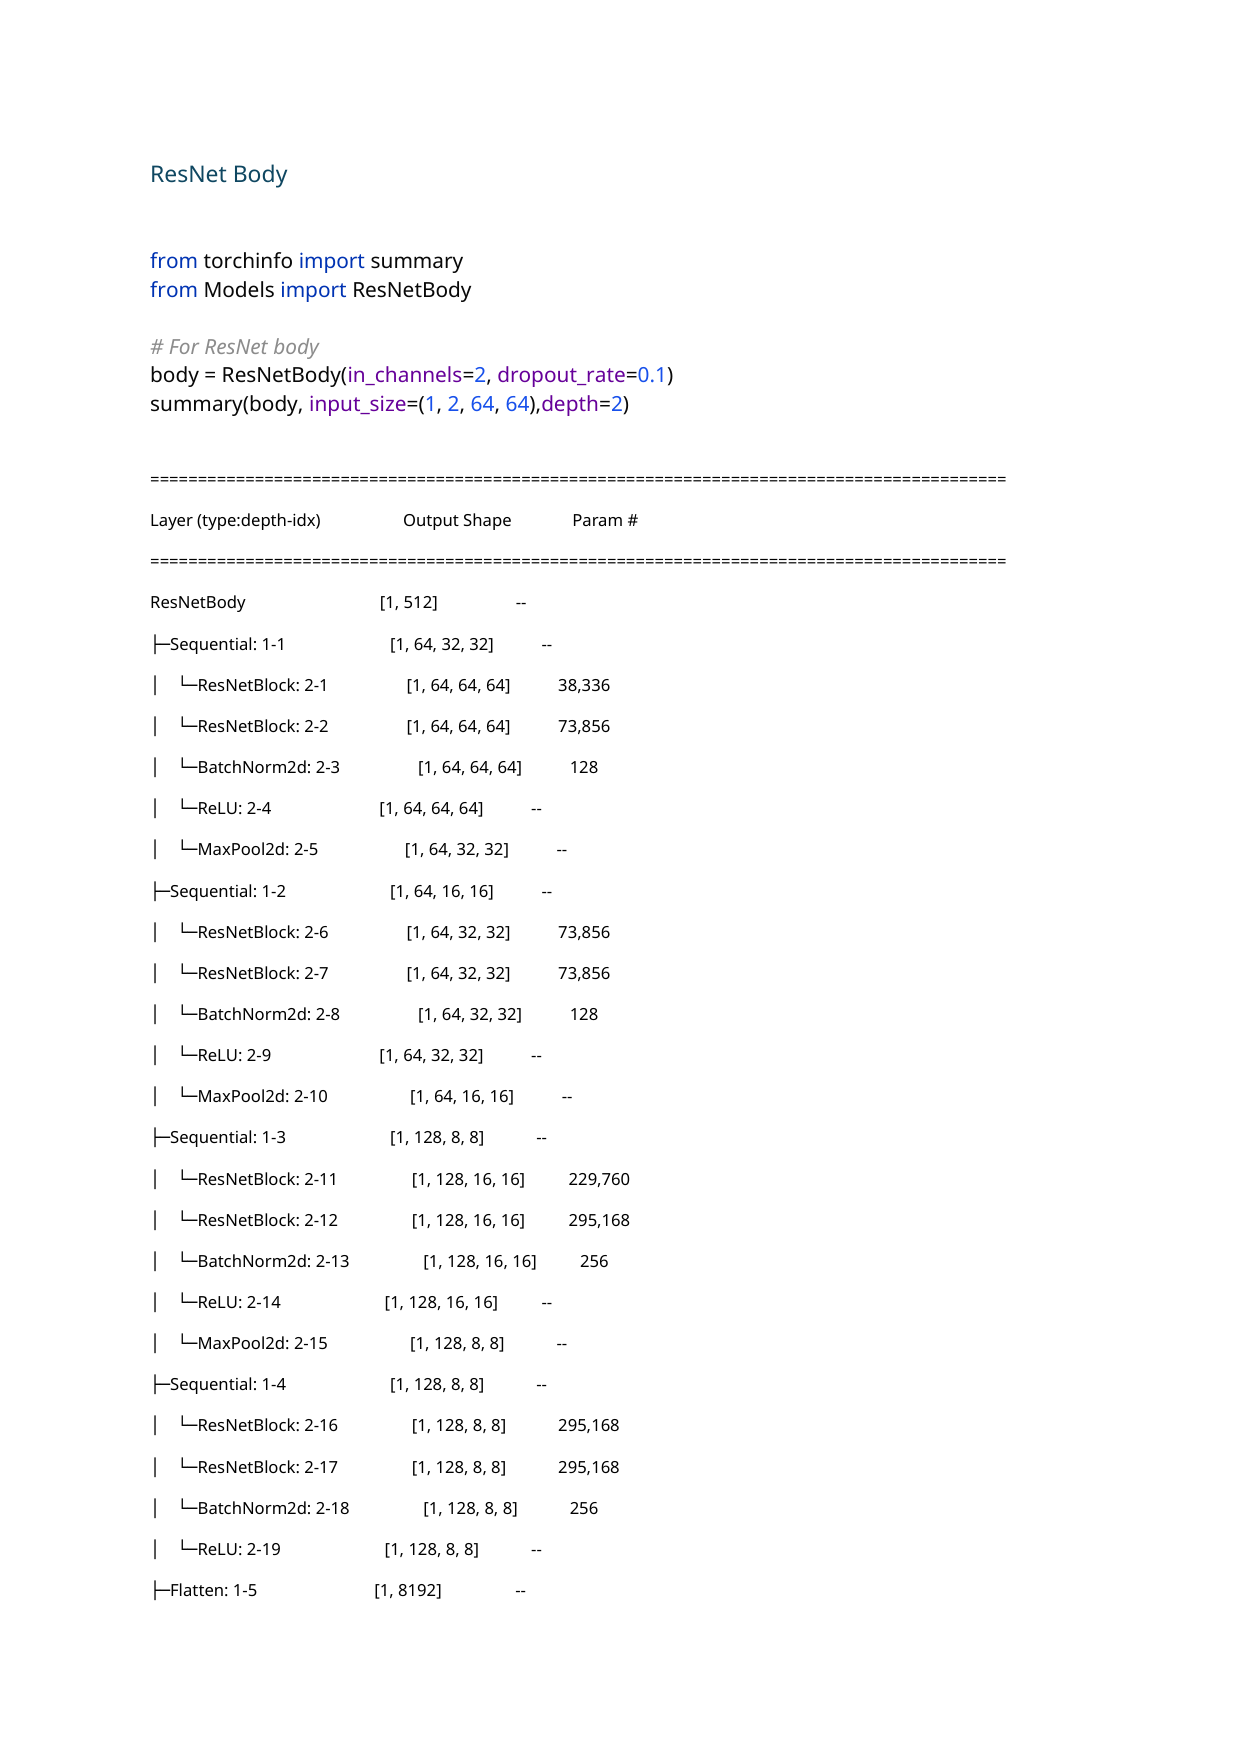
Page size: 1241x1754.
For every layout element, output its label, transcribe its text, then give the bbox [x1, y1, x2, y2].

text │ └─ResNetBlock: 2-12 [1, 128, 16, 16] 295,168 [150, 1208, 1090, 1231]
text │ └─ResNetBlock: 2-1 [1, 64, 64, 64] 38,336 [150, 673, 1090, 696]
text Layer (type:depth-idx) Output Shape Param # [150, 509, 1090, 532]
text ========================================================================================== [150, 468, 1090, 490]
text │ └─ReLU: 2-4 [1, 64, 64, 64] -- [150, 797, 1090, 819]
text │ └─BatchNorm2d: 2-18 [1, 128, 8, 8] 256 [150, 1496, 1090, 1519]
text │ └─ResNetBlock: 2-17 [1, 128, 8, 8] 295,168 [150, 1455, 1090, 1478]
text │ └─BatchNorm2d: 2-3 [1, 64, 64, 64] 128 [150, 756, 1090, 778]
text │ └─BatchNorm2d: 2-8 [1, 64, 32, 32] 128 [150, 1003, 1090, 1025]
text │ └─ResNetBlock: 2-7 [1, 64, 32, 32] 73,856 [150, 961, 1090, 984]
text ├─Sequential: 1-1 [1, 64, 32, 32] -- [150, 632, 1090, 655]
text │ └─ResNetBlock: 2-6 [1, 64, 32, 32] 73,856 [150, 920, 1090, 943]
text │ └─MaxPool2d: 2-15 [1, 128, 8, 8] -- [150, 1332, 1090, 1354]
text ├─Sequential: 1-2 [1, 64, 16, 16] -- [150, 879, 1090, 902]
text ├─Sequential: 1-4 [1, 128, 8, 8] -- [150, 1373, 1090, 1396]
text │ └─ReLU: 2-9 [1, 64, 32, 32] -- [150, 1044, 1090, 1066]
text │ └─BatchNorm2d: 2-13 [1, 128, 16, 16] 256 [150, 1249, 1090, 1272]
text │ └─MaxPool2d: 2-5 [1, 64, 32, 32] -- [150, 838, 1090, 861]
subtitle ResNet Body [150, 158, 1090, 189]
text ========================================================================================== [150, 550, 1090, 573]
text │ └─ReLU: 2-14 [1, 128, 16, 16] -- [150, 1291, 1090, 1313]
text ├─Sequential: 1-3 [1, 128, 8, 8] -- [150, 1126, 1090, 1149]
text │ └─MaxPool2d: 2-10 [1, 64, 16, 16] -- [150, 1085, 1090, 1108]
text │ └─ReLU: 2-19 [1, 128, 8, 8] -- [150, 1537, 1090, 1560]
text │ └─ResNetBlock: 2-2 [1, 64, 64, 64] 73,856 [150, 714, 1090, 737]
text │ └─ResNetBlock: 2-16 [1, 128, 8, 8] 295,168 [150, 1414, 1090, 1437]
text │ └─ResNetBlock: 2-11 [1, 128, 16, 16] 229,760 [150, 1167, 1090, 1190]
text from torchinfo import summary from Models import ResNetBody # For ResNet body body = ResNetBody(in_channels=2, dropout_rate=0.1) summary(body, input_size=(1, 2, 64, 64),depth=2) [150, 247, 1090, 417]
text ├─Flatten: 1-5 [1, 8192] -- [150, 1579, 1090, 1601]
text ResNetBody [1, 512] -- [150, 591, 1090, 614]
